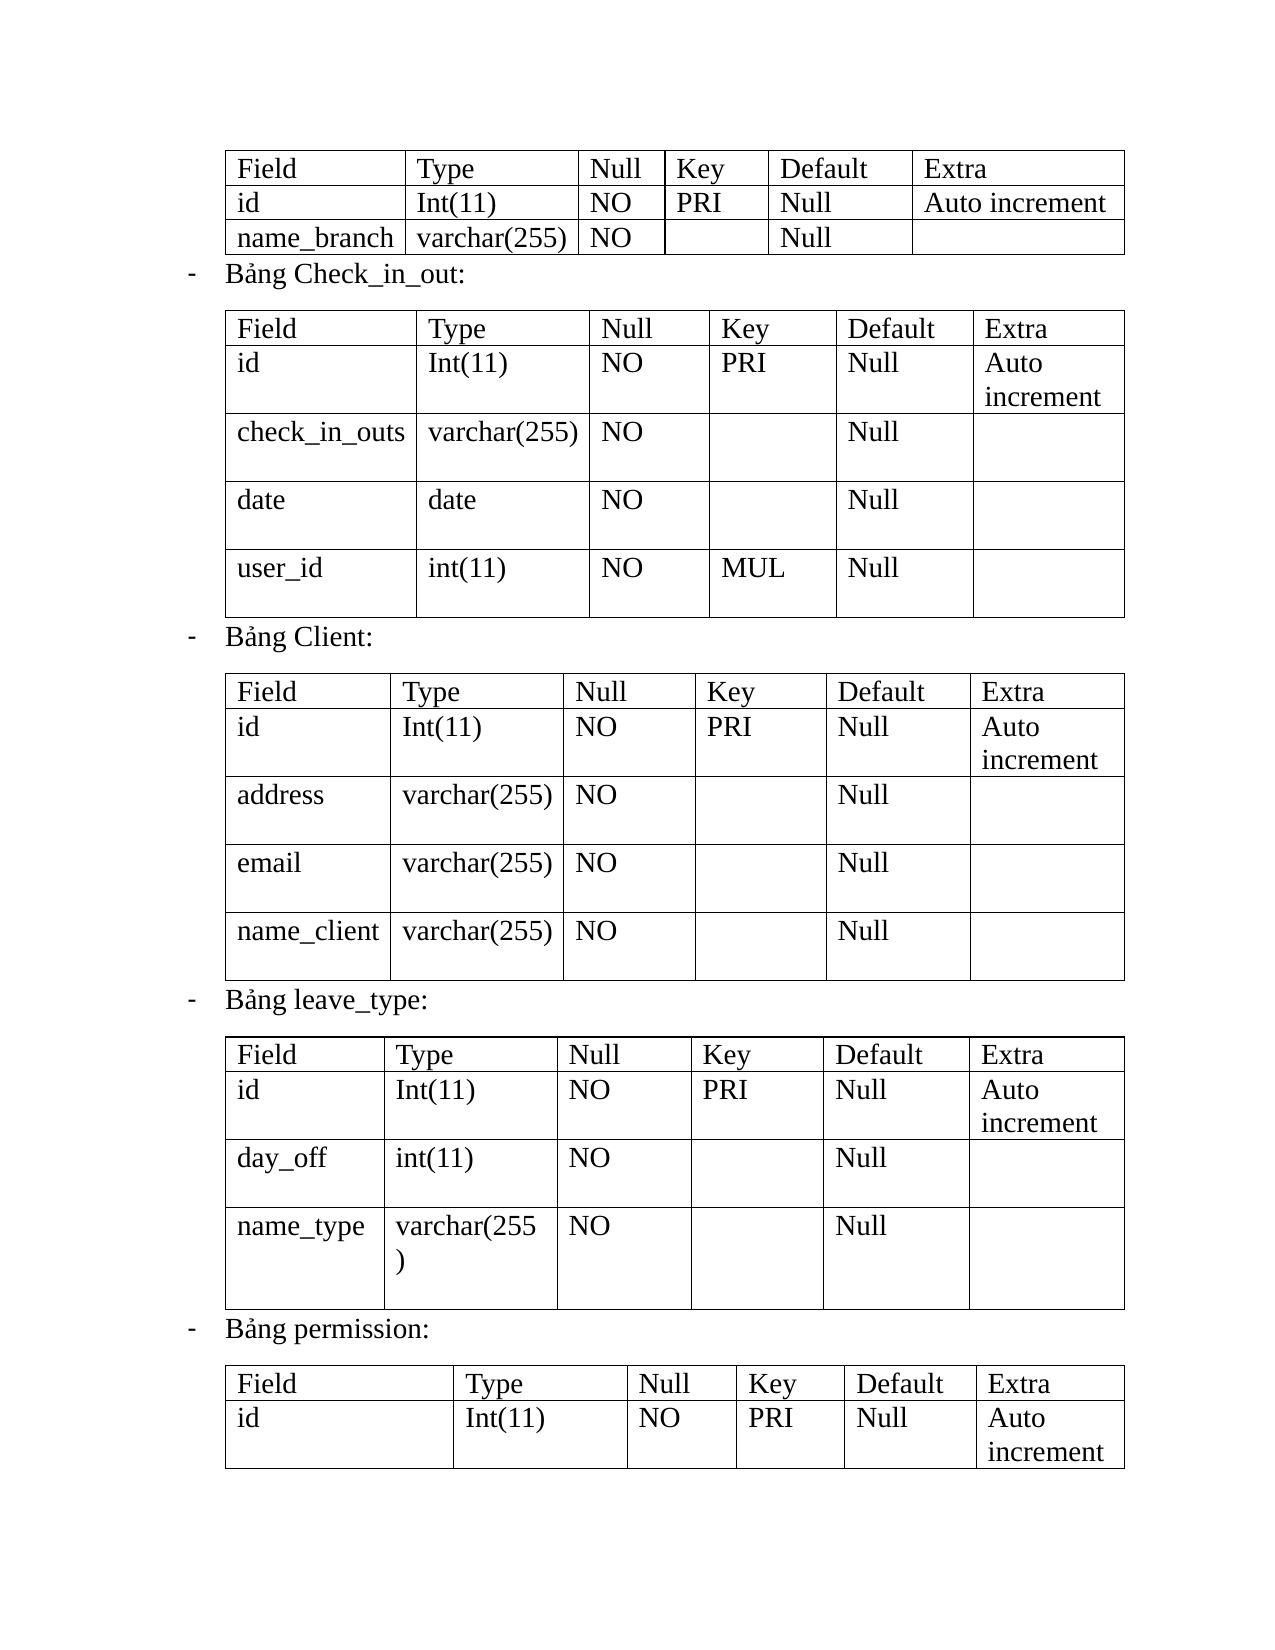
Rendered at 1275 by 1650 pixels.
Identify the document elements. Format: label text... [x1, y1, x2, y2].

table_cell varchar(255) [385, 1208, 557, 1309]
table_cell [692, 1140, 823, 1207]
table_cell Auto increment [970, 1072, 1124, 1139]
table_cell Auto increment [974, 346, 1124, 413]
table_header Extra [974, 311, 1124, 344]
table_header Field [226, 1038, 384, 1071]
table_header Field [226, 674, 390, 708]
table_cell [913, 220, 1124, 254]
table_cell [710, 414, 836, 481]
table_cell Int(11) [454, 1401, 627, 1468]
table_cell MUL [710, 550, 836, 617]
table_cell [692, 1208, 823, 1309]
table_cell NO [579, 220, 664, 254]
table_cell Null [769, 220, 912, 254]
table_cell [696, 913, 826, 980]
table_header Key [696, 674, 826, 708]
table_cell Null [837, 482, 973, 549]
table_cell Null [845, 1401, 976, 1468]
table_cell [971, 913, 1124, 980]
table_cell Null [827, 913, 970, 980]
table_cell PRI [692, 1072, 823, 1139]
table_cell Int(11) [406, 186, 578, 219]
table_cell Null [769, 186, 912, 219]
list Bảng leave_type: [187, 981, 1125, 1017]
table_header Extra [913, 151, 1124, 184]
table_cell NO [558, 1140, 691, 1207]
table_cell NO [558, 1072, 691, 1139]
table_cell [971, 845, 1124, 912]
table_cell check_in_outs [226, 414, 416, 481]
table_cell [710, 482, 836, 549]
list Bảng Client: [187, 618, 1125, 654]
table_cell NO [564, 913, 695, 980]
table_header Null [590, 311, 709, 344]
table_header Type [385, 1038, 557, 1071]
table_header Extra [977, 1366, 1124, 1399]
table_cell varchar(255) [391, 777, 563, 844]
table_cell [696, 777, 826, 844]
table_cell Null [837, 550, 973, 617]
table_header Null [579, 151, 664, 184]
table_header Default [845, 1366, 976, 1399]
table_header Default [824, 1038, 969, 1071]
table_cell name_branch [226, 220, 405, 254]
table_cell id [226, 709, 390, 776]
table_cell varchar(255) [391, 913, 563, 980]
table_cell Null [824, 1072, 969, 1139]
table_cell id [226, 1401, 453, 1468]
table_header Null [628, 1366, 736, 1399]
table_cell [970, 1208, 1124, 1309]
table_cell PRI [737, 1401, 844, 1468]
table_cell id [226, 346, 416, 413]
table_header Key [666, 151, 768, 184]
table_header Key [692, 1038, 823, 1071]
table_cell Auto increment [977, 1401, 1124, 1468]
table_cell PRI [666, 186, 768, 219]
table_cell NO [564, 777, 695, 844]
table_cell NO [564, 845, 695, 912]
table_header Extra [970, 1038, 1124, 1071]
table_cell address [226, 777, 390, 844]
table_cell NO [558, 1208, 691, 1309]
table_cell varchar(255) [417, 414, 589, 481]
table_cell Null [827, 845, 970, 912]
table_header Type [417, 311, 589, 344]
table_header Field [226, 1366, 453, 1399]
table_cell Null [837, 346, 973, 413]
table_cell NO [590, 550, 709, 617]
table_cell NO [590, 414, 709, 481]
table_cell NO [590, 346, 709, 413]
table_cell [971, 777, 1124, 844]
table_cell [974, 414, 1124, 481]
table_cell varchar(255) [406, 220, 578, 254]
table_cell Auto increment [971, 709, 1124, 776]
table_cell name_client [226, 913, 390, 980]
table_cell [666, 220, 768, 254]
table_cell Null [827, 709, 970, 776]
table_header Key [710, 311, 836, 344]
table_cell Auto increment [913, 186, 1124, 219]
table_cell NO [628, 1401, 736, 1468]
table_cell Int(11) [417, 346, 589, 413]
table_cell Int(11) [385, 1072, 557, 1139]
table_cell [696, 845, 826, 912]
table_cell NO [579, 186, 664, 219]
table_cell Null [824, 1140, 969, 1207]
table_header Null [564, 674, 695, 708]
table_cell email [226, 845, 390, 912]
table_cell id [226, 1072, 384, 1139]
table_cell [974, 482, 1124, 549]
table_header Type [406, 151, 578, 184]
table_header Type [391, 674, 563, 708]
table_cell [970, 1140, 1124, 1207]
table_cell [974, 550, 1124, 617]
list Bảng permission: [187, 1310, 1125, 1346]
table_cell Null [827, 777, 970, 844]
table_cell id [226, 186, 405, 219]
table_cell date [417, 482, 589, 549]
table_cell date [226, 482, 416, 549]
list Bảng Check_in_out: [187, 255, 1125, 290]
table_cell varchar(255) [391, 845, 563, 912]
table_header Extra [971, 674, 1124, 708]
table_cell day_off [226, 1140, 384, 1207]
table_header Field [226, 151, 405, 184]
table_cell user_id [226, 550, 416, 617]
table_header Default [837, 311, 973, 344]
table_cell PRI [710, 346, 836, 413]
table_cell Null [824, 1208, 969, 1309]
table_cell int(11) [417, 550, 589, 617]
table_header Default [769, 151, 912, 184]
table_header Field [226, 311, 416, 344]
table_cell Int(11) [391, 709, 563, 776]
table_cell Null [837, 414, 973, 481]
table_header Null [558, 1038, 691, 1071]
table_header Key [737, 1366, 844, 1399]
table_cell PRI [696, 709, 826, 776]
table_cell NO [564, 709, 695, 776]
table_header Type [454, 1366, 627, 1399]
table_cell name_type [226, 1208, 384, 1309]
table_header Default [827, 674, 970, 708]
table_cell NO [590, 482, 709, 549]
table_cell int(11) [385, 1140, 557, 1207]
